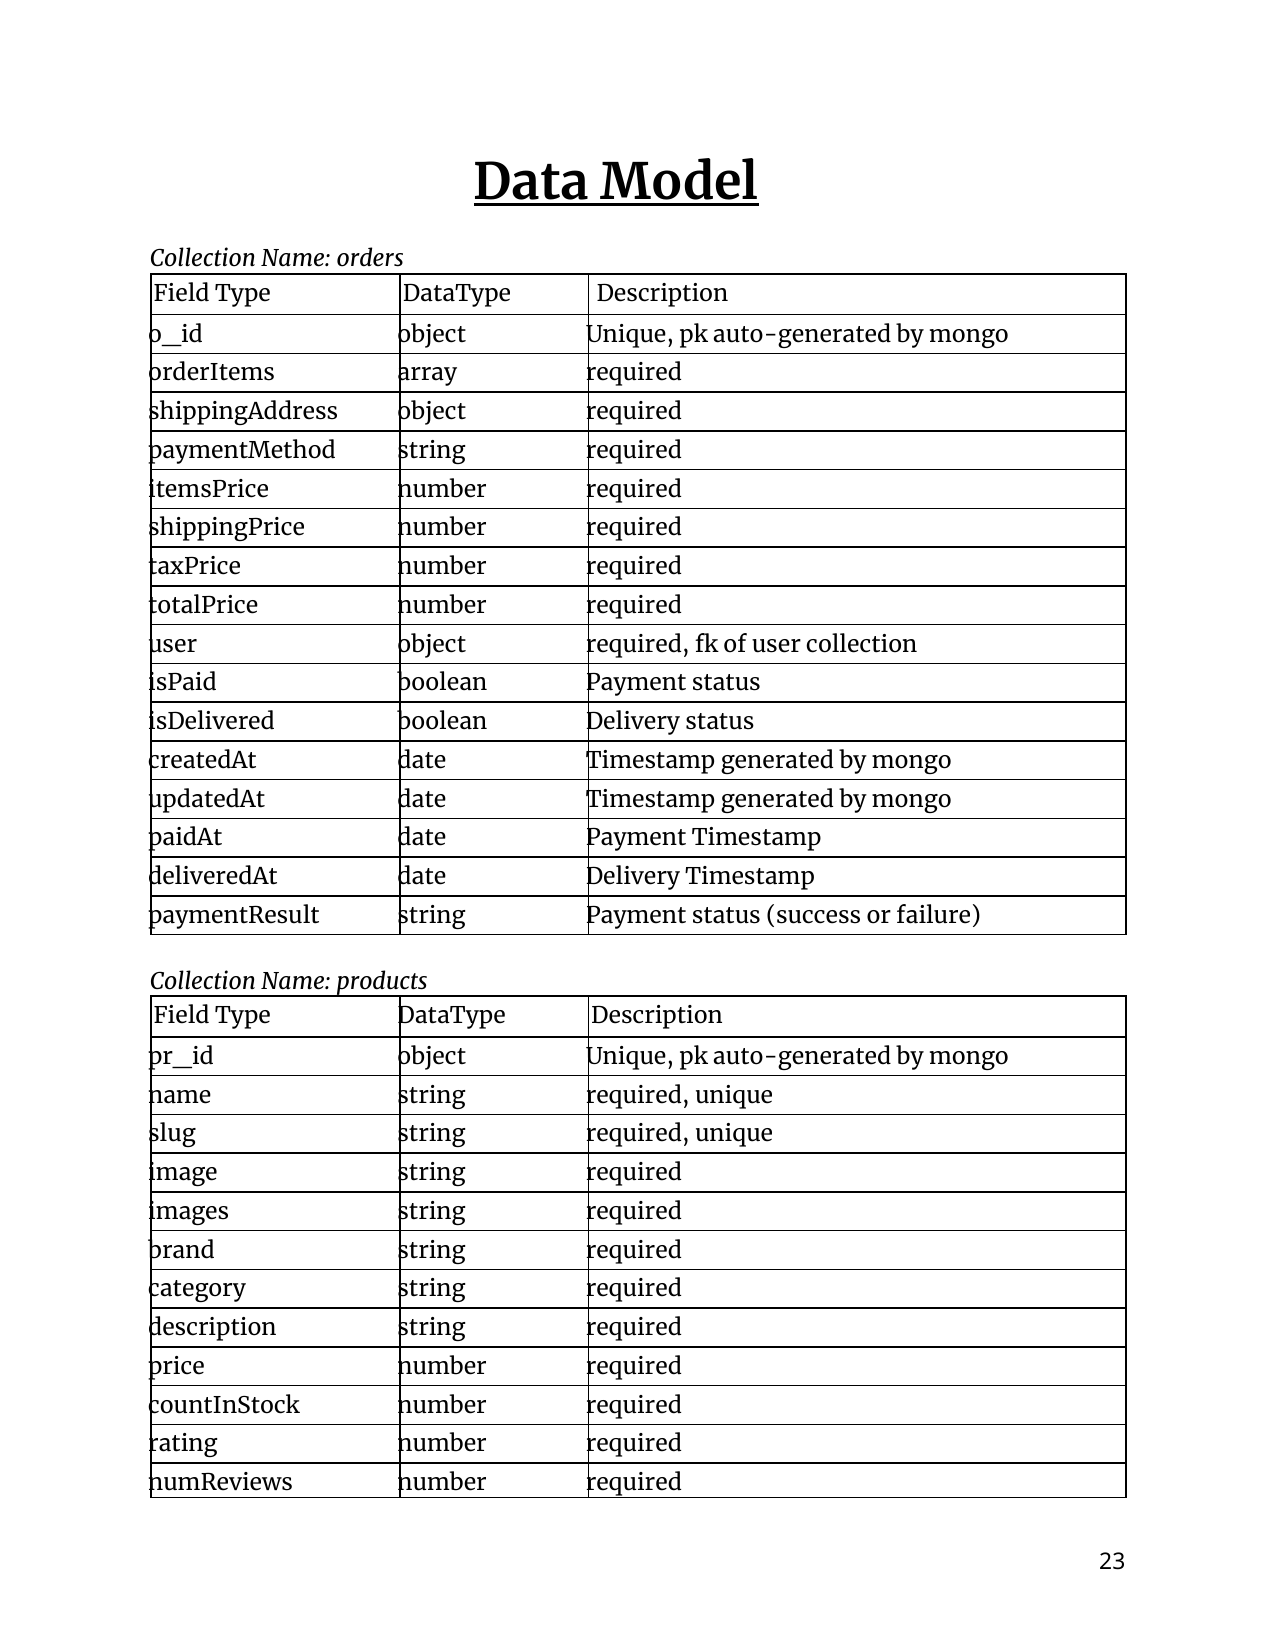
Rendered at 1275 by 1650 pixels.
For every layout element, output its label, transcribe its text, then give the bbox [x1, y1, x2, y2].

text Collection Name: products [150, 967, 1125, 995]
text Collection Name: orders [150, 244, 1125, 273]
text Data Model [375, 150, 1125, 213]
